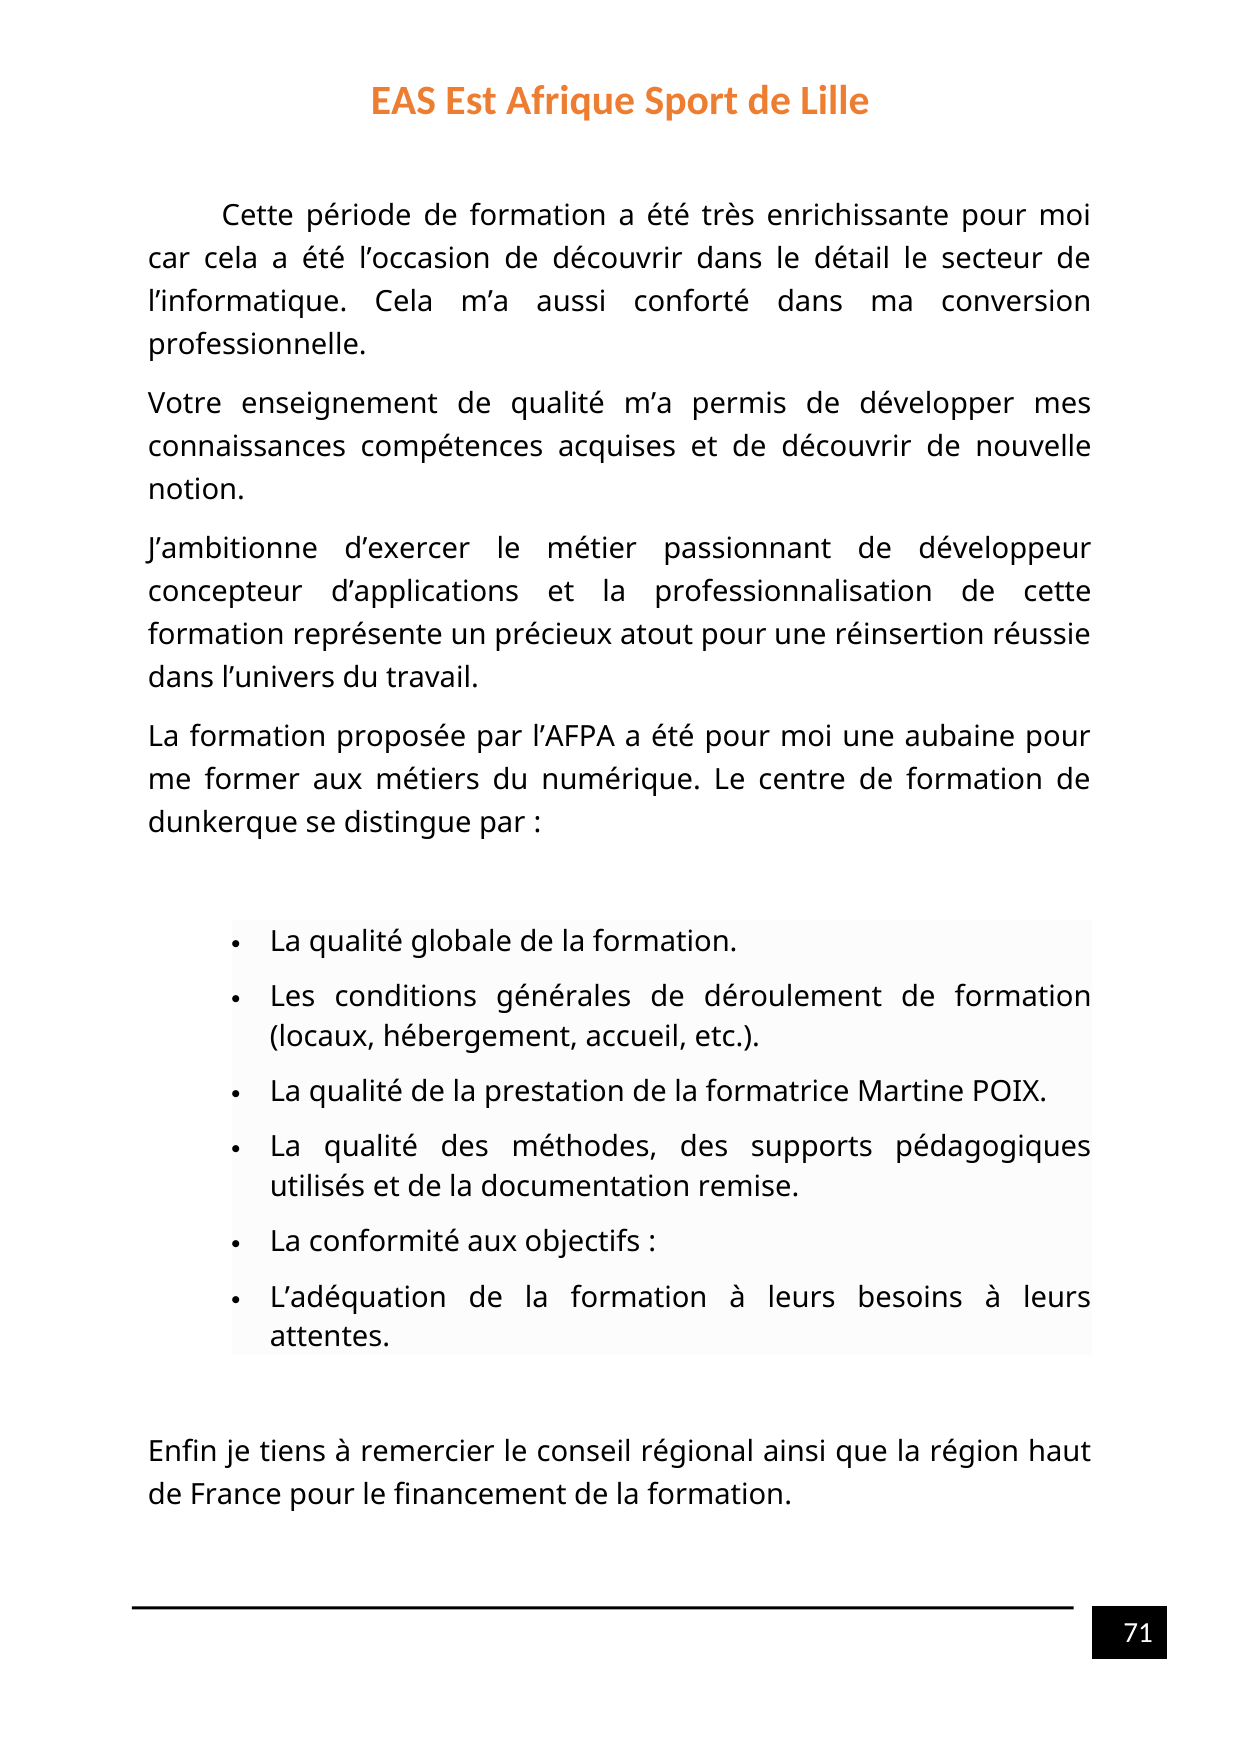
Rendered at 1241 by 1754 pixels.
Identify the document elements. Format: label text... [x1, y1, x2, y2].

list Les conditions générales de déroulement de formation (locaux, hébergement, accueil, etc.). [232, 975, 1092, 1055]
list La qualité globale de la formation. [232, 920, 1092, 960]
list La qualité des méthodes, des supports pédagogiques utilisés et de la documentation remise. [232, 1126, 1092, 1205]
list La qualité de la prestation de la formatrice Martine POIX. [232, 1070, 1092, 1110]
text Votre enseignement de qualité m’a permis de développer mes connaissances compétences acquises et de découvrir de nouvelle notion. [148, 382, 1092, 508]
text La formation proposée par l’AFPA a été pour moi une aubaine pour me former aux métiers du numérique. Le centre de formation de dunkerque se distingue par : [148, 716, 1092, 841]
list La conformité aux objectifs : [232, 1221, 1092, 1260]
text J’ambitionne d’exercer le métier passionnant de développeur concepteur d’applications et la professionnalisation de cette formation représente un précieux atout pour une réinsertion réussie dans l’univers du travail. [148, 528, 1092, 696]
text Cette période de formation a été très enrichissante pour moi car cela a été l’occasion de découvrir dans le détail le secteur de l’informatique. Cela m’a aussi conforté dans ma conversion professionnelle. [148, 194, 1092, 363]
list L’adéquation de la formation à leurs besoins à leurs attentes. [232, 1276, 1092, 1355]
text Enfin je tiens à remercier le conseil régional ainsi que la région haut de France pour le financement de la formation. [148, 1431, 1092, 1513]
